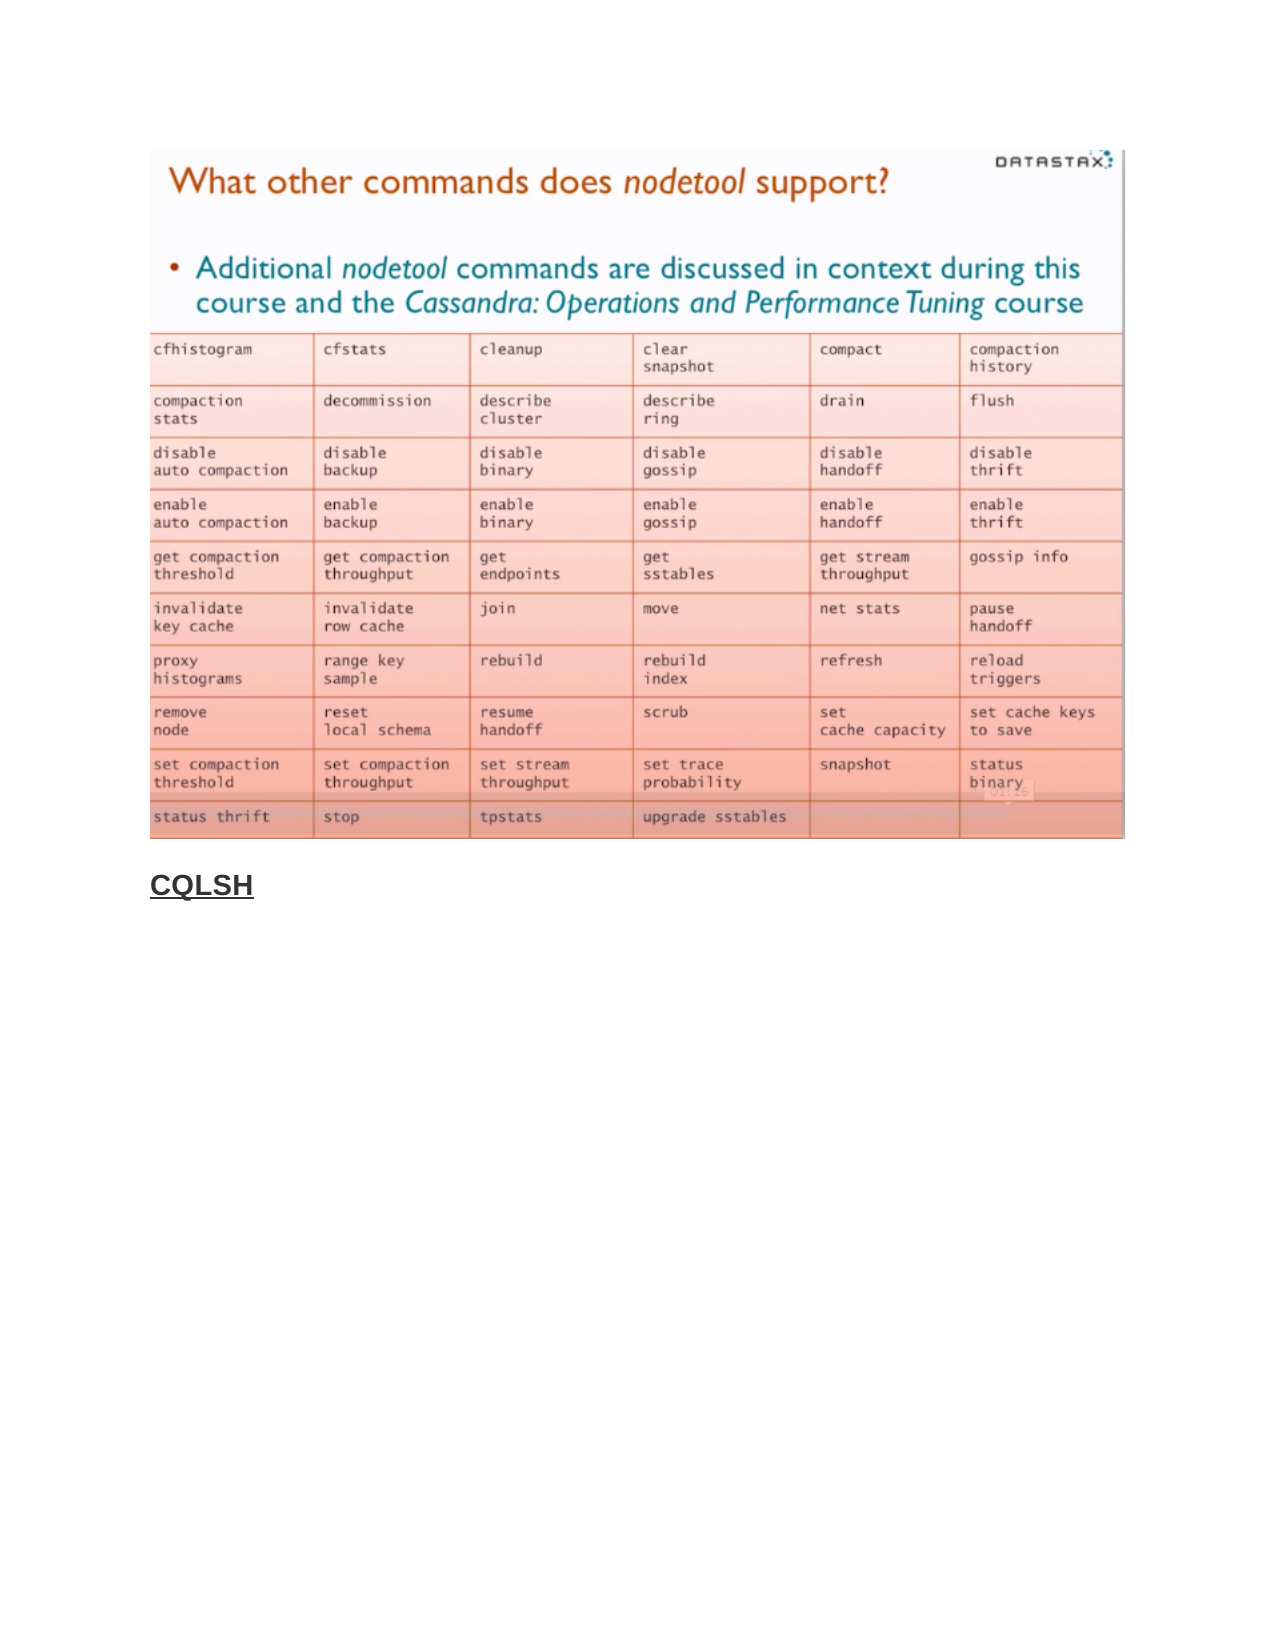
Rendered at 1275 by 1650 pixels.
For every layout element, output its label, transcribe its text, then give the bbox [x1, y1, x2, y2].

text CQLSH [150, 868, 1125, 901]
picture [150, 150, 1125, 839]
